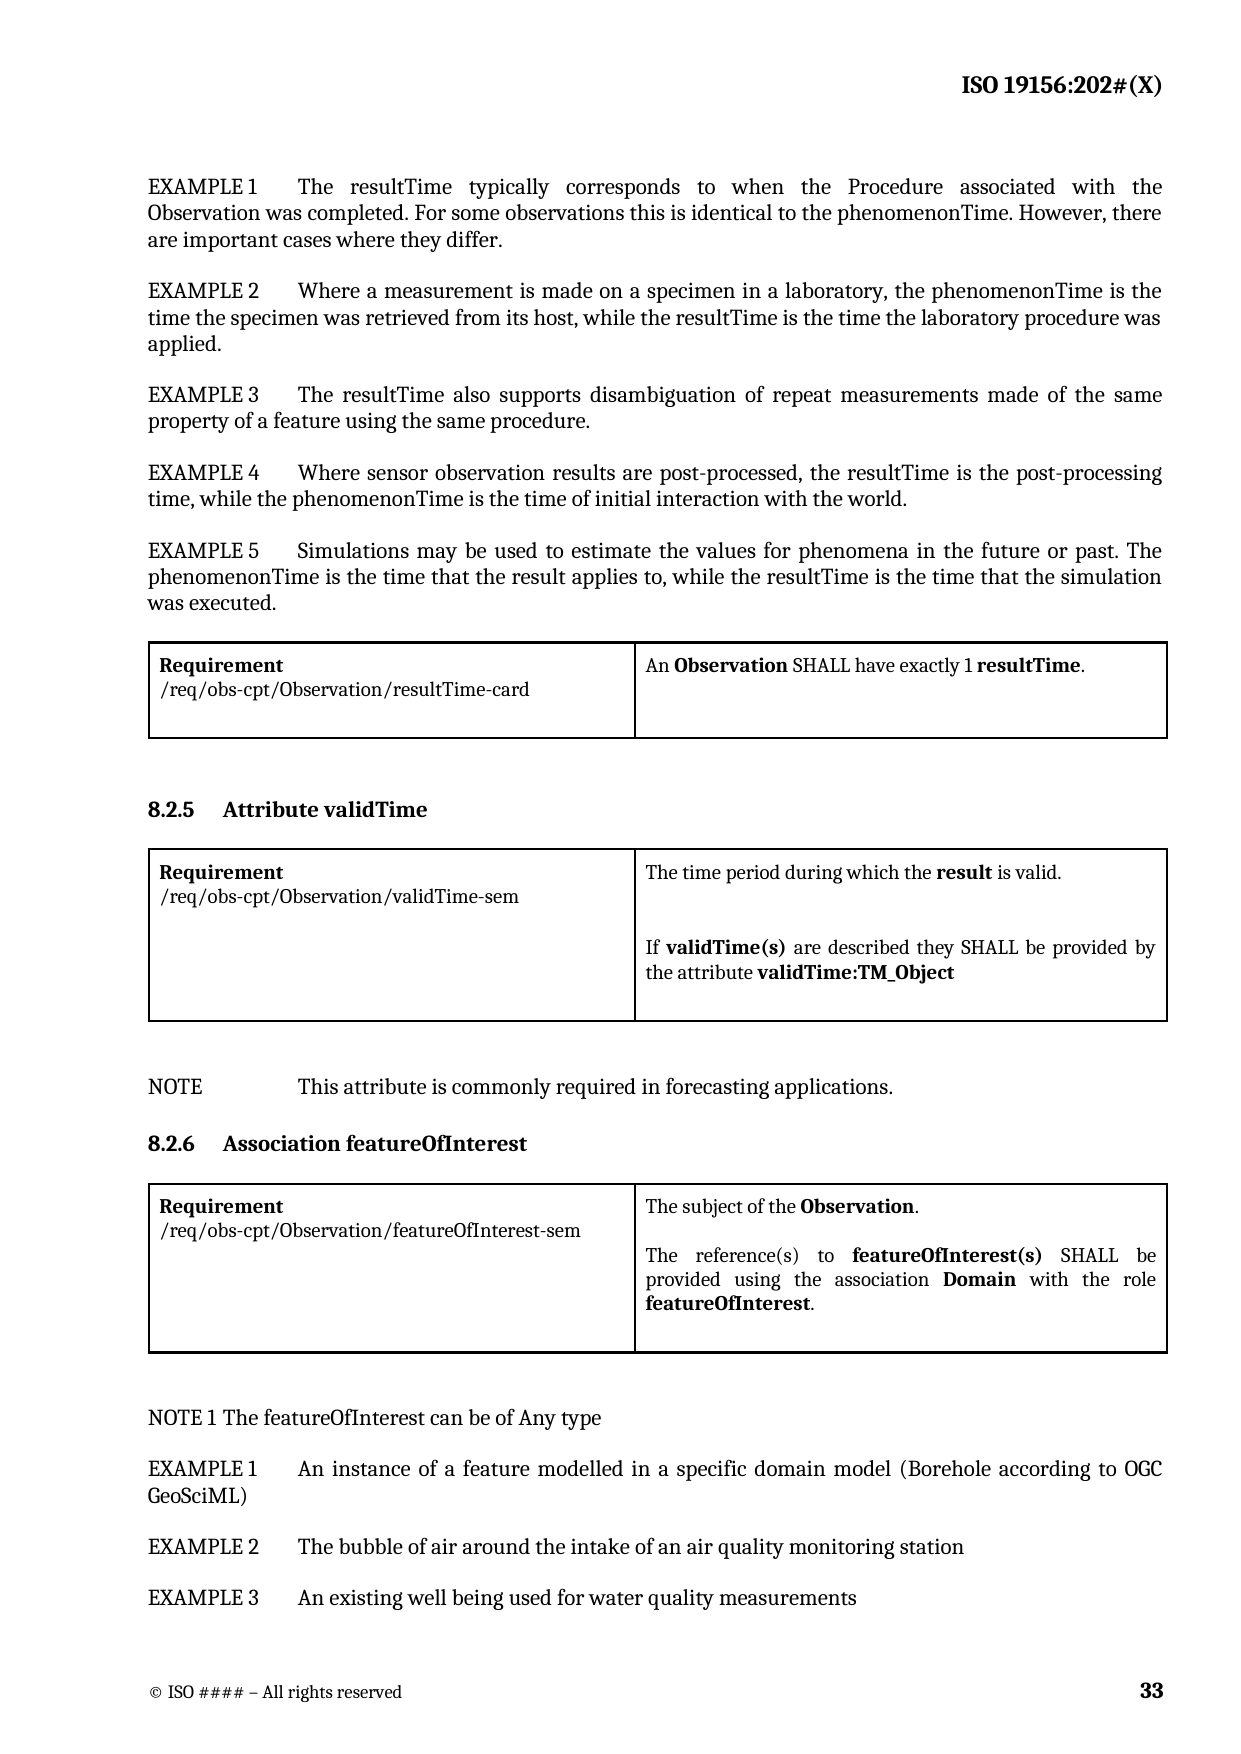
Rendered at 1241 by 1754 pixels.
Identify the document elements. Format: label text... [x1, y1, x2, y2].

text EXAMPLE 3 The resultTime also supports disambiguation of repeat measurements made of the same property of a feature using the same procedure. [148, 382, 1163, 435]
text NOTE This attribute is commonly required in forecasting applications. [148, 1074, 1163, 1100]
table_header Requirement /req/obs-cpt/Observation/featureOfInterest-sem [150, 1185, 634, 1351]
text EXAMPLE 2 Where a measurement is made on a specimen in a laboratory, the phenomenonTime is the time the specimen was retrieved from its host, while the resultTime is the time the laboratory procedure was applied. [148, 278, 1163, 357]
text EXAMPLE 1 The resultTime typically corresponds to when the Procedure associated with the Observation was completed. For some observations this is identical to the phenomenonTime. However, there are important cases where they differ. [148, 174, 1163, 253]
table_header The subject of the Observation. The reference(s) to featureOfInterest(s) SHALL be provided using the association Domain with the role featureOfInterest. [636, 1185, 1166, 1351]
text EXAMPLE 3 An existing well being used for water quality measurements [148, 1585, 1163, 1612]
table_header The time period during which the result is valid. If validTime(s) are described they SHALL be provided by the attribute validTime:TM_Object [636, 850, 1166, 1020]
text EXAMPLE 2 The bubble of air around the intake of an air quality monitoring station [148, 1534, 1163, 1560]
subtitle Attribute validTime [148, 797, 1163, 823]
text NOTE 1 The featureOfInterest can be of Any type [148, 1405, 1163, 1431]
text EXAMPLE 4 Where sensor observation results are post-processed, the resultTime is the post-processing time, while the phenomenonTime is the time of initial interaction with the world. [148, 460, 1163, 512]
subtitle Association featureOfInterest [148, 1131, 1163, 1158]
text EXAMPLE 5 Simulations may be used to estimate the values for phenomena in the future or past. The phenomenonTime is the time that the result applies to, while the resultTime is the time that the simulation was executed. [148, 537, 1163, 616]
text EXAMPLE 1 An instance of a feature modelled in a specific domain model (Borehole according to OGC GeoSciML) [148, 1456, 1163, 1509]
table_header Requirement /req/obs-cpt/Observation/resultTime-card [150, 644, 634, 737]
table_header Requirement /req/obs-cpt/Observation/validTime-sem [150, 850, 634, 1020]
table_header An Observation SHALL have exactly 1 resultTime. [636, 644, 1166, 737]
